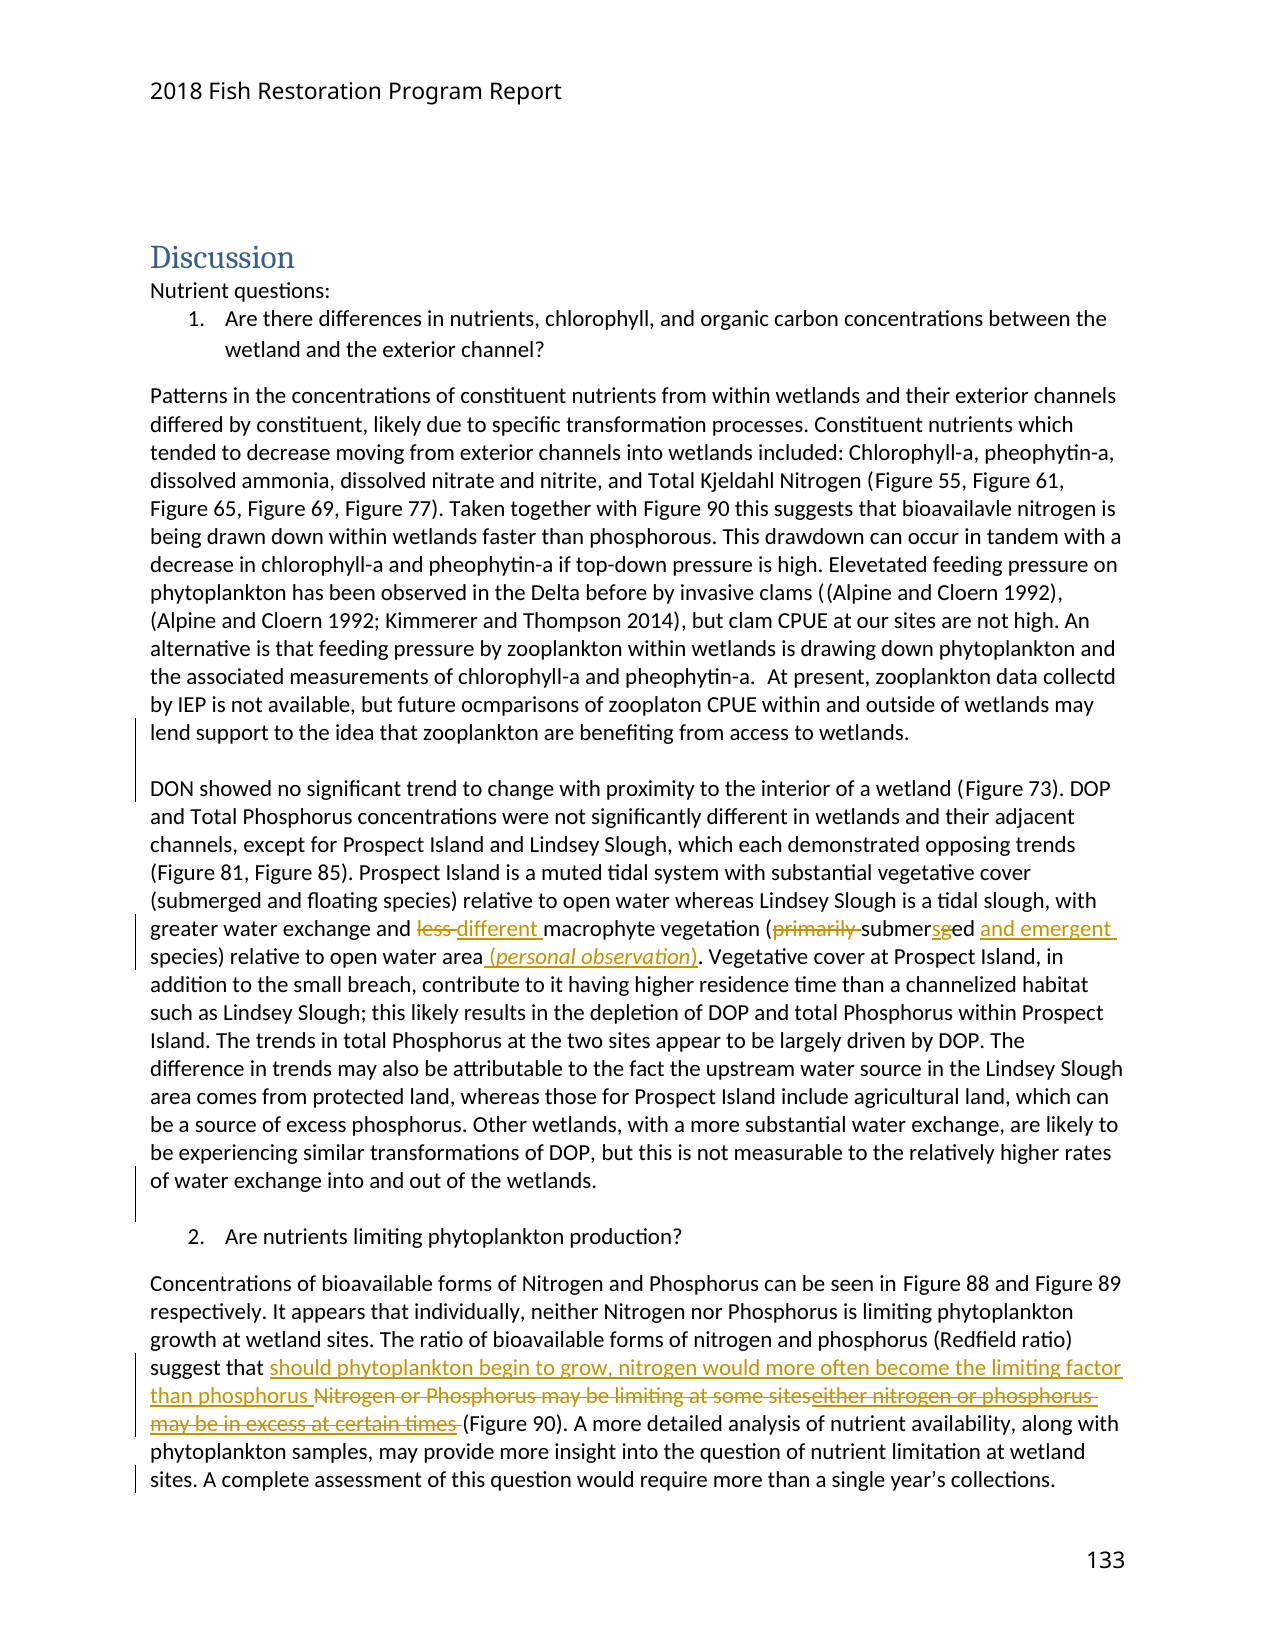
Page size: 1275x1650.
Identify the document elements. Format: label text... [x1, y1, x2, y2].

text Nutrient questions: [150, 277, 1125, 304]
text Patterns in the concentrations of constituent nutrients from within wetlands and their exterior channels differed by constituent, likely due to specific transformation processes. Constituent nutrients which tended to decrease moving from exterior channels into wetlands included: Chlorophyll-a, pheophytin-a, dissolved ammonia, dissolved nitrate and nitrite, and Total Kjeldahl Nitrogen (Figure 53, Figure 65, Figure 71, Figure 77, Figure 89). Taken together with Figure 108 this suggests that bioavailavle nitrogen is being drawn down within wetlands faster than phosphorous. This drawdown can occur in tandem with a decrease in chlorophyll-a and pheophytin-a if top-down pressure is high. Elevetated feeding pressure on phytoplankton has been observed in the Delta before by invasive clams ((Alpine and Cloern 1992), (Alpine and Cloern 1992; Kimmerer and Thompson 2014), but clam CPUE at our sites are not high. An alternative is that feeding pressure by zooplankton within wetlands is drawing down phytoplankton and the associated measurements of chlorophyll-a and pheophytin-a. At present, zooplankton data collectd by IEP is not available, but future ocmparisons of zooplaton CPUE within and outside of wetlands may lend support to the idea that zooplankton are benefiting from access to wetlands. [150, 382, 1125, 746]
text Concentrations of bioavailable forms of Nitrogen and Phosphorus can be seen in Figure 106 and Figure 107 respectively. It appears that individually, neither Nitrogen nor Phosphorus is limiting phytoplankton growth at wetland sites. The ratio of bioavailable forms of nitrogen and phosphorus (Redfield ratio) suggest that (Figure 108). A more detailed analysis of nutrient availability, along with phytoplankton samples, may provide more insight into the question of nutrient limitation at wetland sites. A complete assessment of this question would require more than a single year’s collections. [150, 1269, 1125, 1493]
subtitle Discussion [150, 238, 1125, 277]
list Are there differences in nutrients, chlorophyll, and organic carbon concentrations between the wetland and the exterior channel? [187, 304, 1125, 363]
text DON showed no significant trend to change with proximity to the interior of a wetland (Figure 83). DOP and Total Phosphorus concentrations were not significantly different in wetlands and their adjacent channels, except for Prospect Island and Lindsey Slough, which each demonstrated opposing trends (Figure 95, Figure 101). Prospect Island is a muted tidal system with substantial vegetative cover (submerged and floating species) relative to open water whereas Lindsey Slough is a tidal slough, with greater water exchange and macrophyte vegetation (submered species) relative to open water area. Vegetative cover at Prospect Island, in addition to the small breach, contribute to it having higher residence time than a channelized habitat such as Lindsey Slough; this likely results in the depletion of DOP and total Phosphorus within Prospect Island. The trends in total Phosphorus at the two sites appear to be largely driven by DOP. The difference in trends may also be attributable to the fact the upstream water source in the Lindsey Slough area comes from protected land, whereas those for Prospect Island include agricultural land, which can be a source of excess phosphorus. Other wetlands, with a more substantial water exchange, are likely to be experiencing similar transformations of DOP, but this is not measurable to the relatively higher rates of water exchange into and out of the wetlands. [150, 774, 1125, 1194]
list Are nutrients limiting phytoplankton production? [187, 1222, 1125, 1250]
